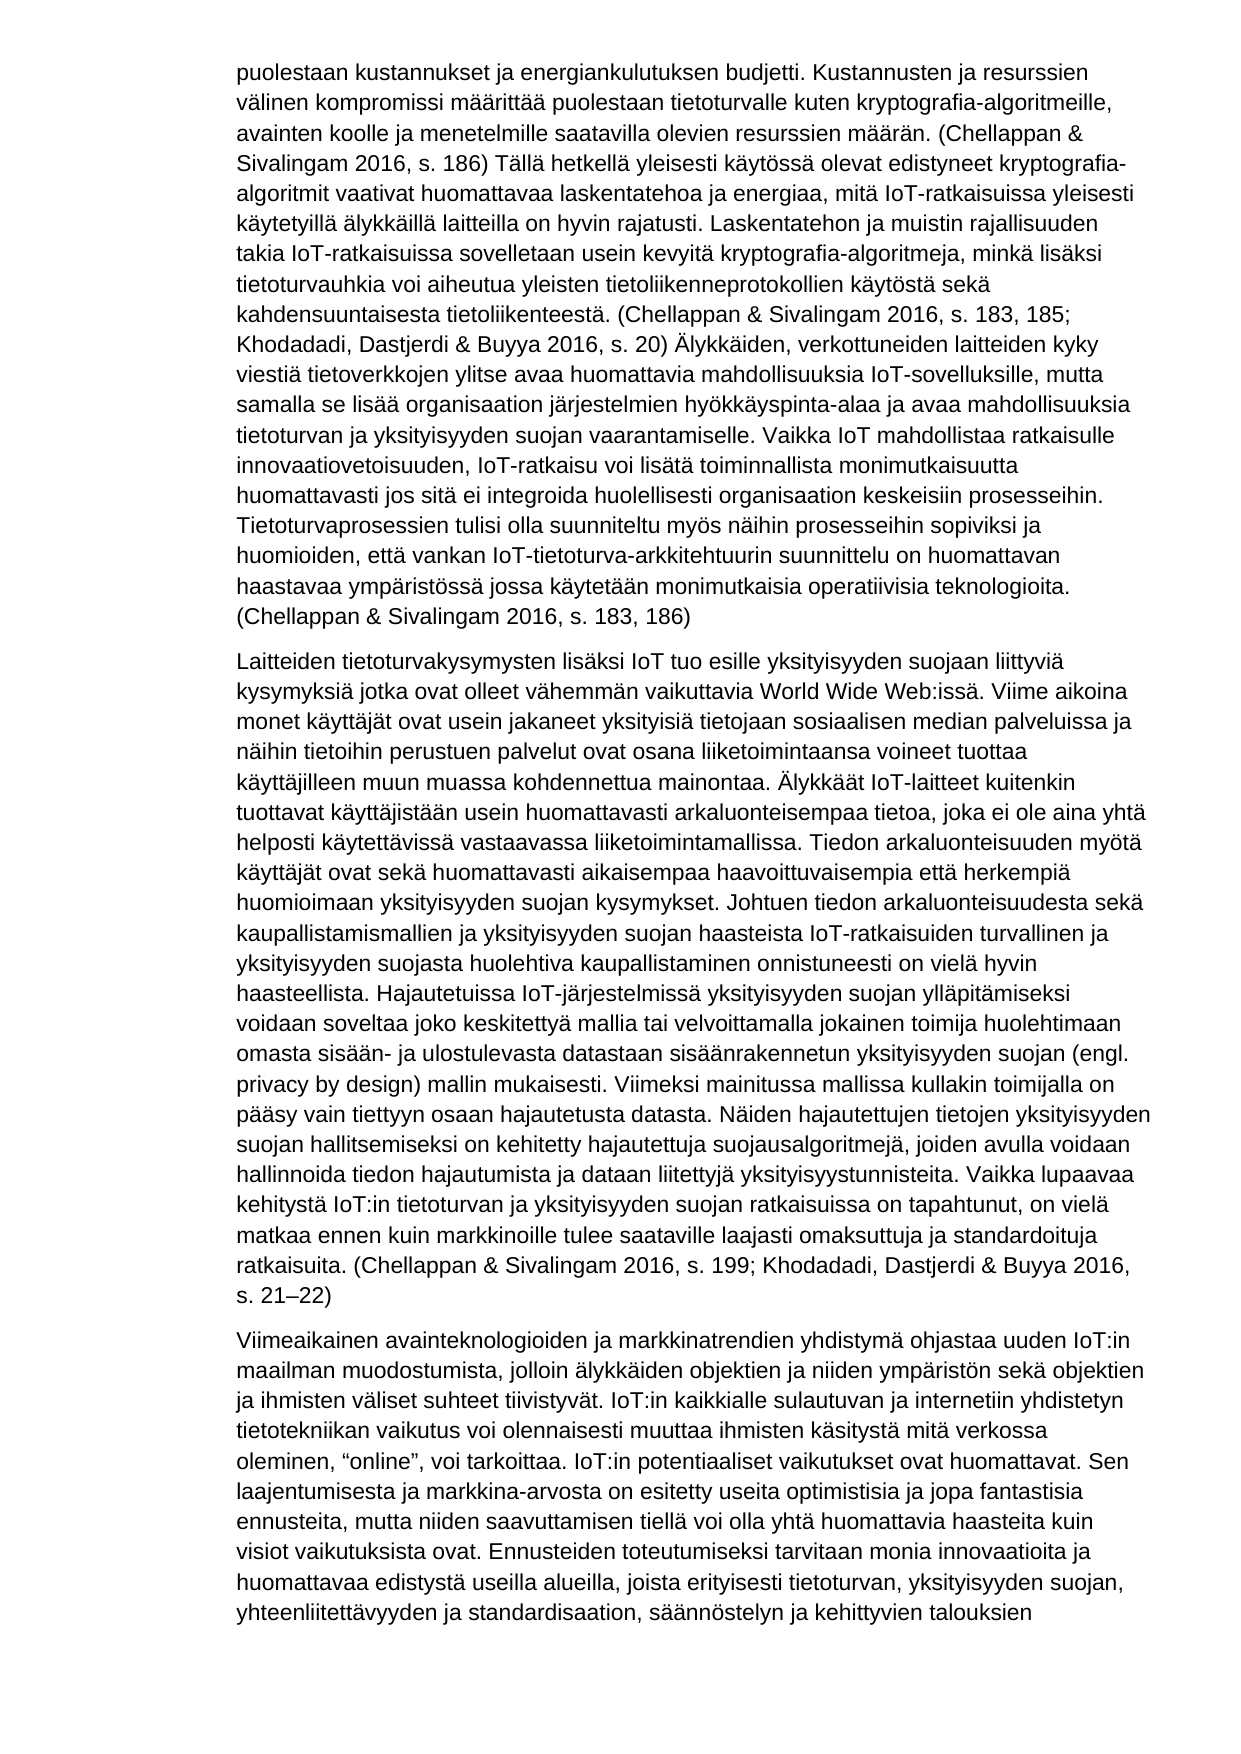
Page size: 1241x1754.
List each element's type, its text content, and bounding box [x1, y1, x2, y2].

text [236, 1327, 1152, 1625]
text Laitteiden tietoturvakysymysten lisäksi IoT tuo esille yksityisyyden suojaan liittyviä kysymyksiä jotka ovat olleet vähemmän vaikuttavia World Wide Web:issä. Viime aikoina monet käyttäjät ovat usein jakaneet yksityisiä tietojaan sosiaalisen median palveluissa ja näihin tietoihin perustuen palvelut ovat osana liiketoimintaansa voineet tuottaa käyttäjilleen muun muassa kohdennettua mainontaa. Älykkäät IoT-laitteet kuitenkin tuottavat käyttäjistään usein huomattavasti arkaluonteisempaa tietoa, joka ei ole aina yhtä helposti käytettävissä vastaavassa liiketoimintamallissa. Tiedon arkaluonteisuuden myötä käyttäjät ovat sekä huomattavasti aikaisempaa haavoittuvaisempia että herkempiä huomioimaan yksityisyyden suojan kysymykset. Johtuen tiedon arkaluonteisuudesta sekä kaupallistamismallien ja yksityisyyden suojan haasteista IoT-ratkaisuiden turvallinen ja yksityisyyden suojasta huolehtiva kaupallistaminen onnistuneesti on vielä hyvin haasteellista. Hajautetuissa IoT-järjestelmissä yksityisyyden suojan ylläpitämiseksi voidaan soveltaa joko keskitettyä mallia tai velvoittamalla jokainen toimija huolehtimaan omasta sisään- ja ulostulevasta datastaan sisäänrakennetun yksityisyyden suojan (engl. privacy by design) mallin mukaisesti. Viimeksi mainitussa mallissa kullakin toimijalla on pääsy vain tiettyyn osaan hajautetusta datasta. Näiden hajautettujen tietojen yksityisyyden suojan hallitsemiseksi on kehitetty hajautettuja suojausalgoritmejä, joiden avulla voidaan hallinnoida tiedon hajautumista ja dataan liitettyjä yksityisyystunnisteita. Vaikka lupaavaa kehitystä IoT:in tietoturvan ja yksityisyyden suojan ratkaisuissa on tapahtunut, on vielä matkaa ennen kuin markkinoille tulee saataville laajasti omaksuttuja ja standardoituja ratkaisuita. (Chellappan & Sivalingam 2016, s. 199; Khodadadi, Dastjerdi & Buyya 2016, s. 21–22) [236, 648, 1152, 1308]
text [236, 59, 1152, 629]
